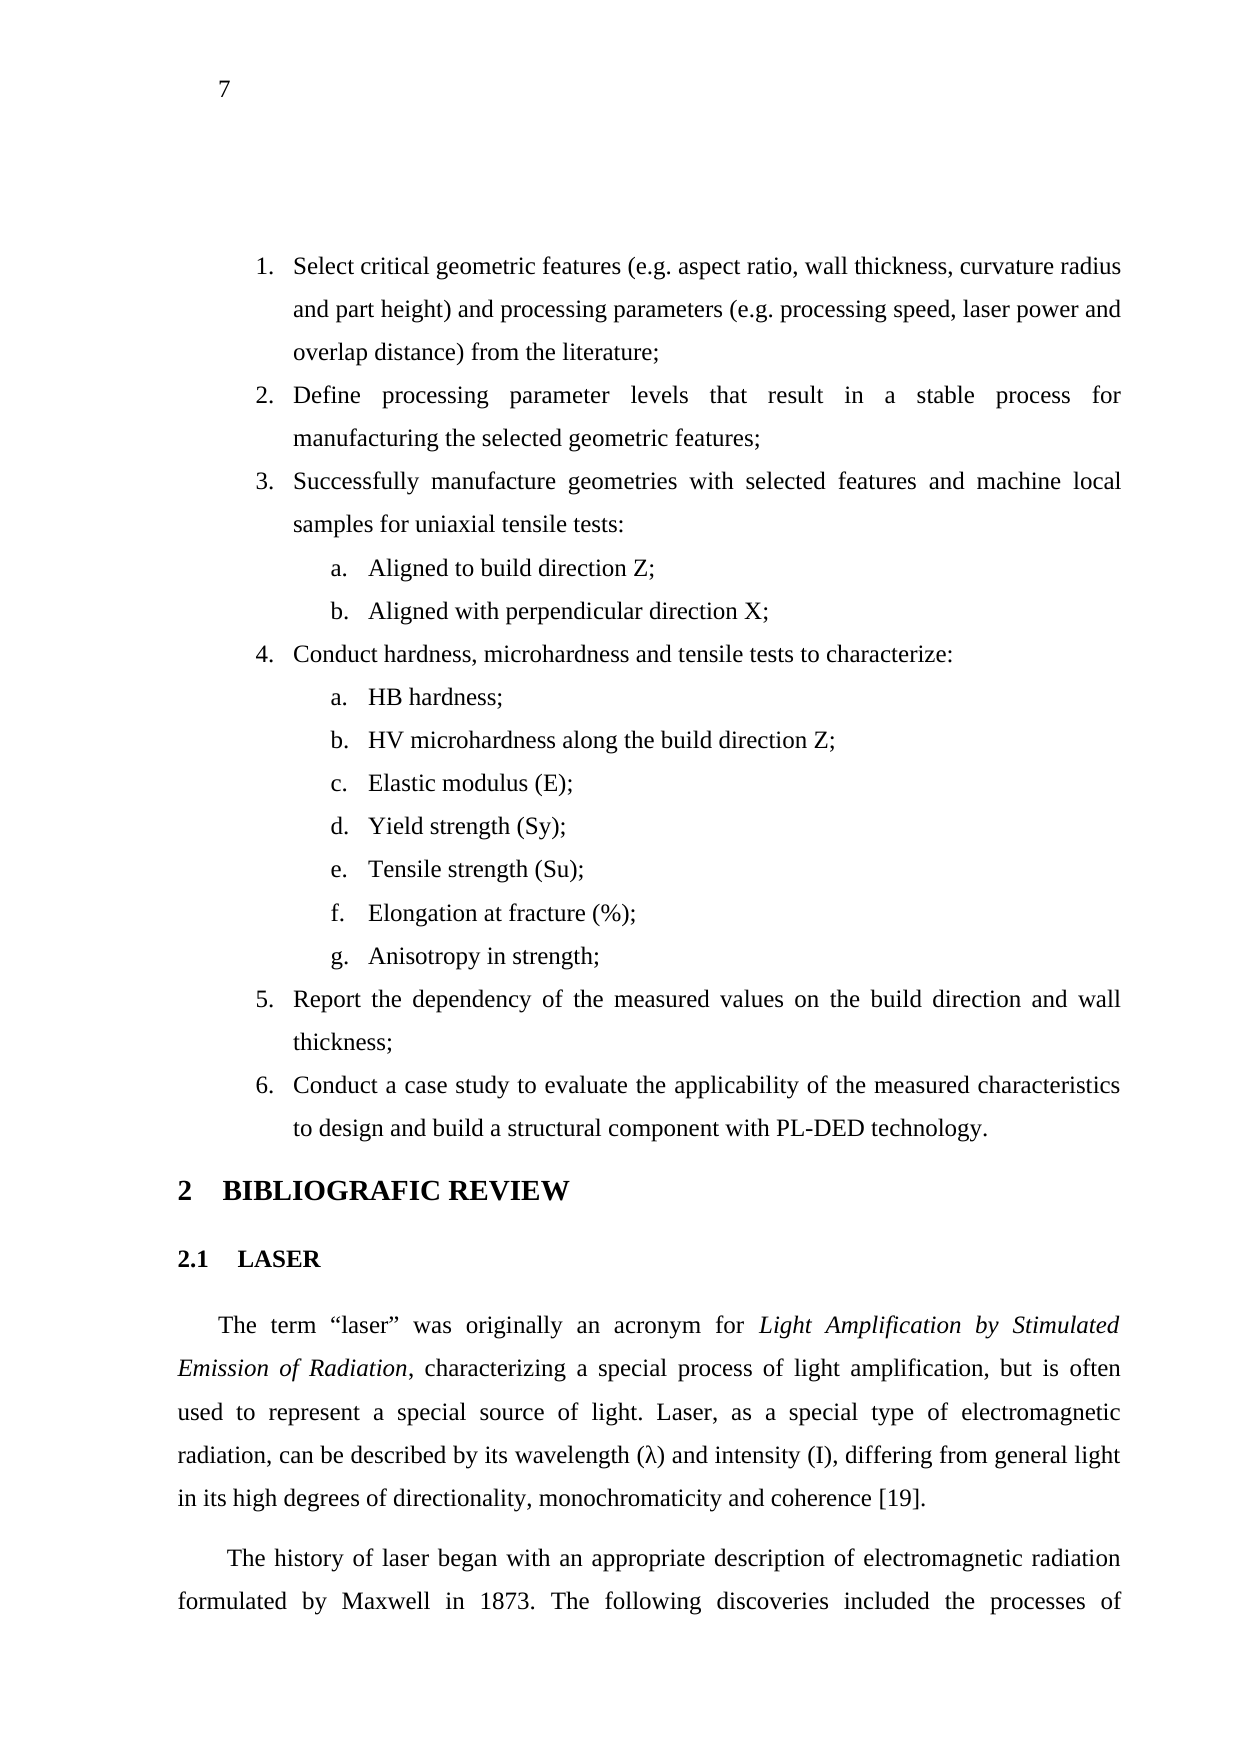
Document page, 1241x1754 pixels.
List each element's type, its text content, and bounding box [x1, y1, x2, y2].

text The term “laser” was originally an acronym for Light Amplification by Stimulated Emission of Radiation, characterizing a special process of light amplification, but is often used to represent a special source of light. Laser, as a special type of electromagnetic radiation, can be described by its wavelength (λ) and intensity (I), differing from general light in its high degrees of directionality, monochromaticity and coherence [19]. [177, 1310, 1122, 1512]
list Anisotropy in strength; [330, 941, 1122, 969]
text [177, 1543, 1122, 1614]
list HB hardness; [330, 682, 1122, 711]
list Conduct hardness, microhardness and tensile tests to characterize: [255, 639, 1122, 668]
list Tensile strength (Su); [330, 854, 1122, 883]
list HV microhardness along the build direction Z; [330, 725, 1122, 754]
list Elastic modulus (E); [330, 768, 1122, 797]
list Define processing parameter levels that result in a stable process for manufacturing the selected geometric features; [255, 380, 1122, 452]
list Yield strength (Sy); [330, 811, 1122, 840]
list Report the dependency of the measured values on the build direction and wall thickness; [255, 984, 1122, 1056]
list Successfully manufacture geometries with selected features and machine local samples for uniaxial tensile tests: [255, 466, 1122, 538]
list Aligned to build direction Z; [330, 553, 1122, 581]
list Elongation at fracture (%); [330, 898, 1122, 926]
subtitle LASER [177, 1244, 1122, 1273]
list Aligned with perpendicular direction X; [330, 596, 1122, 624]
subtitle BIBLIOGRAFIC REVIEW [177, 1173, 1122, 1207]
list Select critical geometric features (e.g. aspect ratio, wall thickness, curvature radius and part height) and processing parameters (e.g. processing speed, laser power and overlap distance) from the literature; [255, 251, 1122, 366]
list Conduct a case study to evaluate the applicability of the measured characteristics to design and build a structural component with PL-DED technology. [255, 1070, 1122, 1142]
